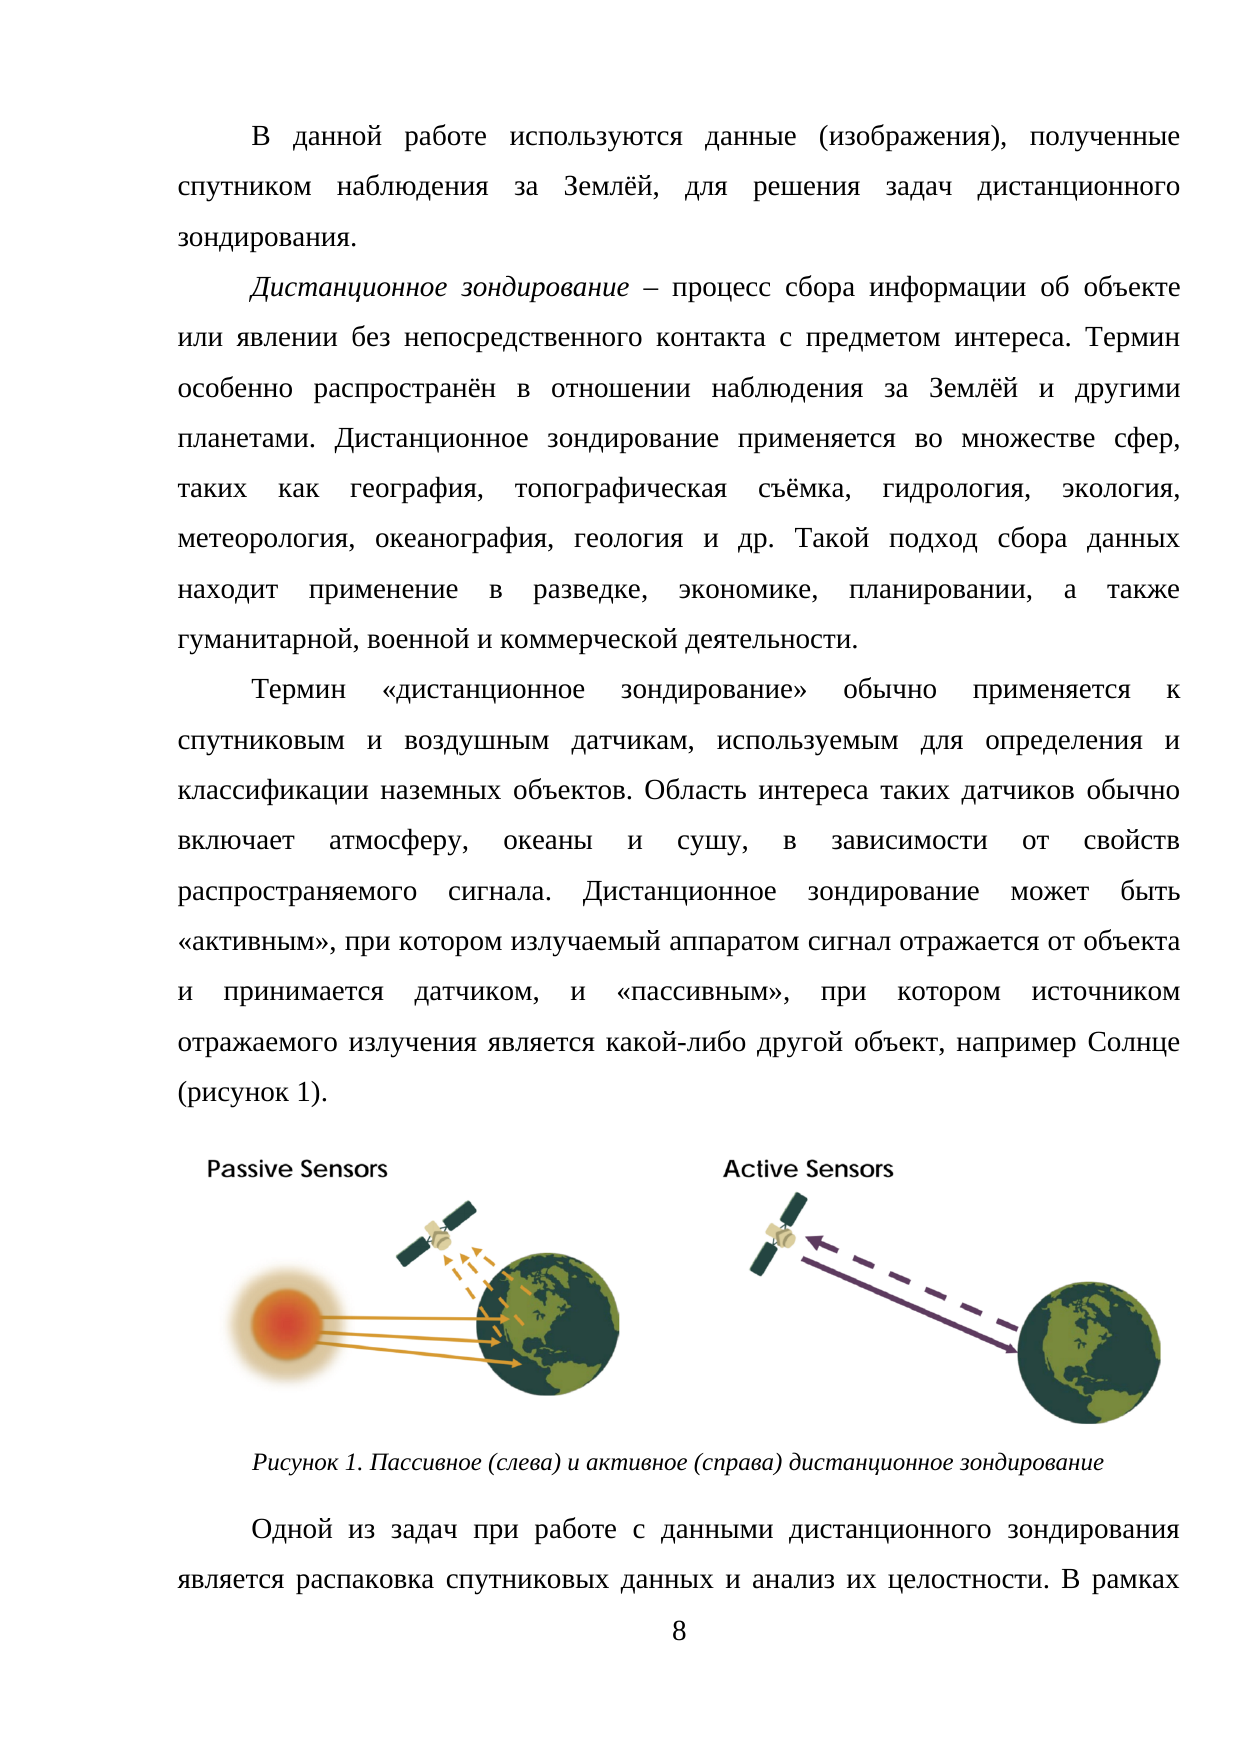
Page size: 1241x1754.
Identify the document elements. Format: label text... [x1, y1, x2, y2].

text Термин «дистанционное зондирование» обычно применяется к спутниковым и воздушным датчикам, используемым для определения и классификации наземных объектов. Область интереса таких датчиков обычно включает атмосферу, океаны и сушу, в зависимости от свойств распространяемого сигнала. Дистанционное зондирование может быть «активным», при котором излучаемый аппаратом сигнал отражается от объекта и принимается датчиком, и «пассивным», при котором источником отражаемого излучения является какой-либо другой объект, например Солнце (рисунок 1). [177, 672, 1181, 1108]
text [177, 1511, 1181, 1594]
text В данной работе используются данные (изображения), полученные спутником наблюдения за Землёй, для решения задач дистанционного зондирования. [177, 118, 1181, 252]
text Рисунок 1. Пассивное (слева) и активное (справа) дистанционное зондирование [177, 1447, 1181, 1476]
text Дистанционное зондирование – процесс сбора информации об объекте или явлении без непосредственного контакта с предметом интереса. Термин особенно распространён в отношении наблюдения за Землёй и другими планетами. Дистанционное зондирование применяется во множестве сфер, таких как география, топографическая съёмка, гидрология, экология, метеорология, океанография, геология и др. Такой подход сбора данных находит применение в разведке, экономике, планировании, а также гуманитарной, военной и коммерческой деятельности. [177, 269, 1181, 655]
picture [192, 1149, 1167, 1430]
